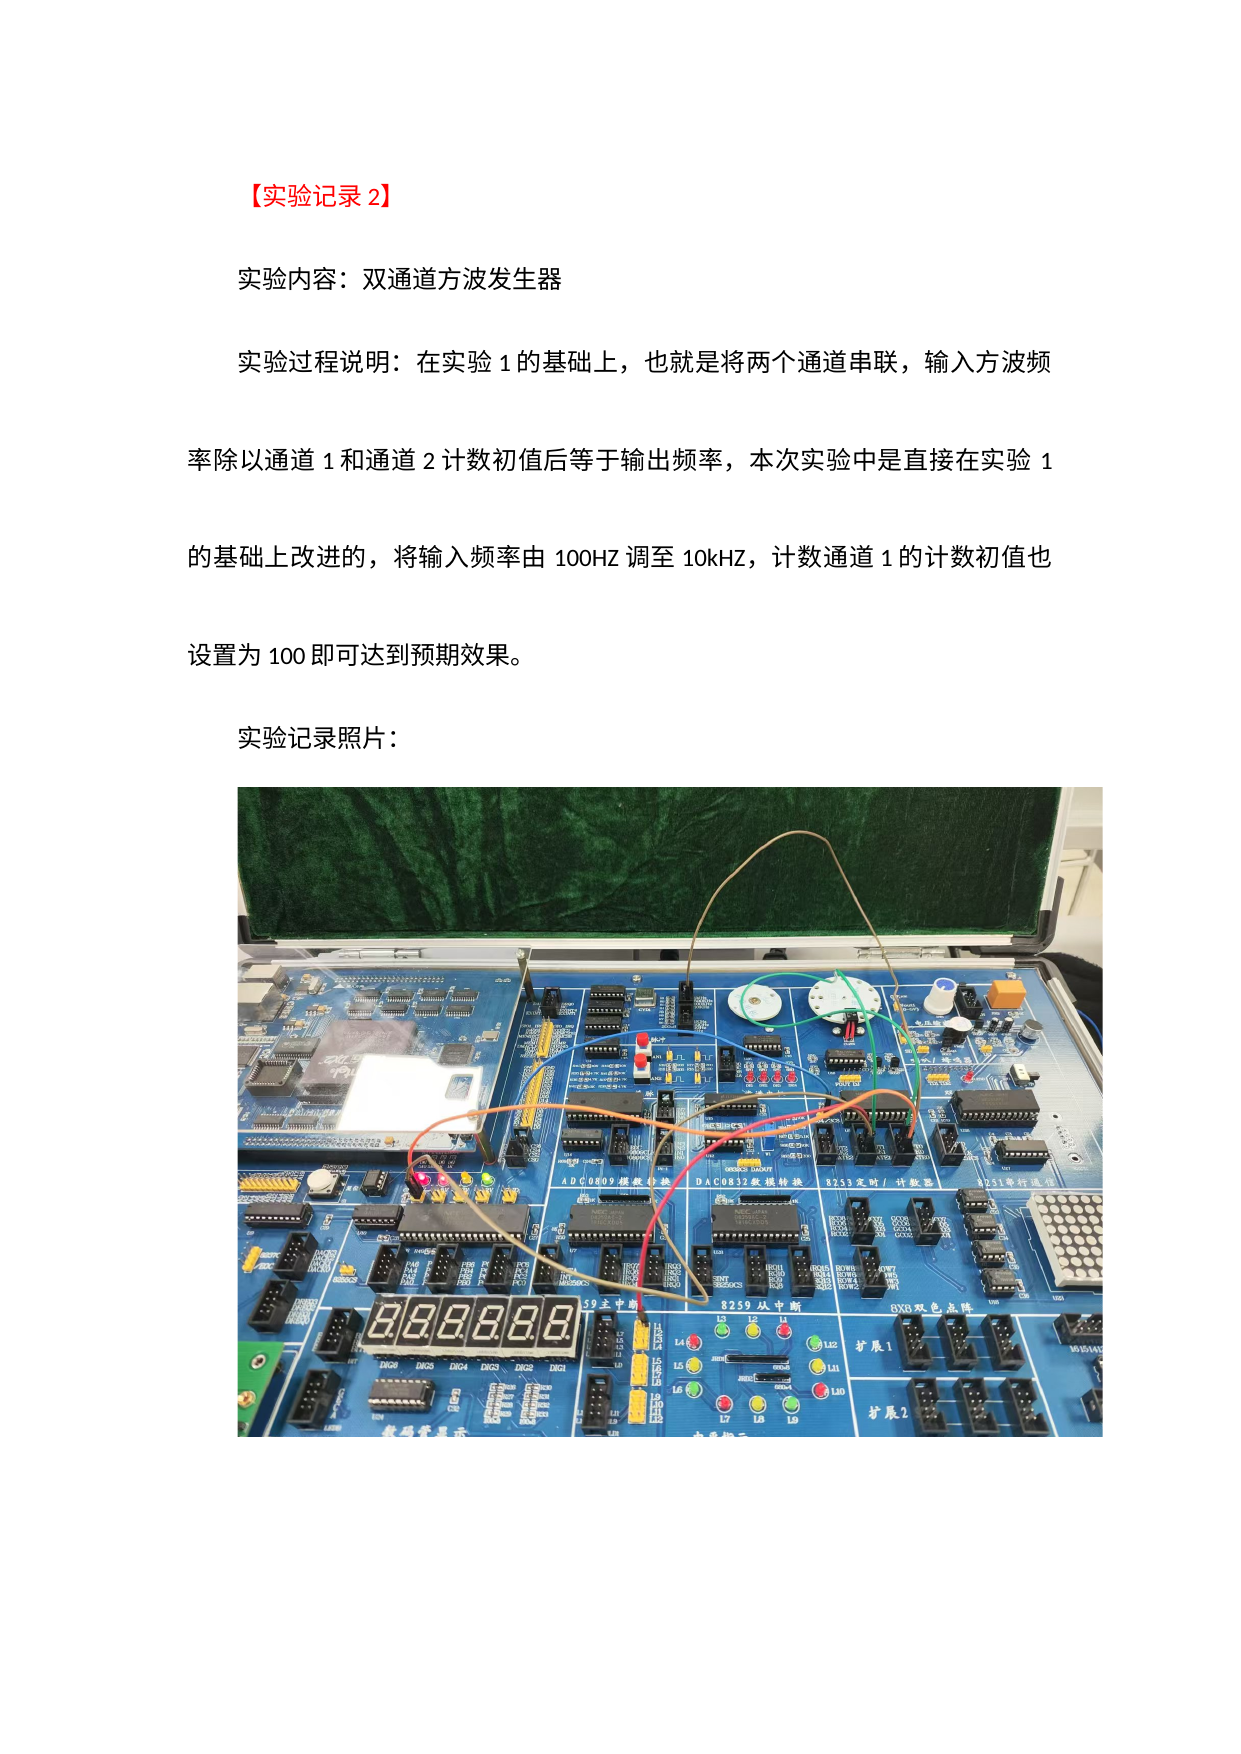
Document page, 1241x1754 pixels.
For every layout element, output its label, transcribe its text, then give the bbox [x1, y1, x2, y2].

text 实验过程说明：在实验1的基础上，也就是将两个通道串联，输入方波频率除以通道1和通道2计数初值后等于输出频率，本次实验中是直接在实验1的基础上改进的，将输入频率由100HZ调至10kHZ，计数通道1的计数初值也设置为100即可达到预期效果。 [187, 328, 1053, 686]
text 实验记录照片： [187, 704, 1053, 769]
picture [237, 787, 1103, 1437]
text 实验内容：双通道方波发生器 [187, 245, 1053, 310]
text 【实验记录2】 [187, 162, 1053, 227]
